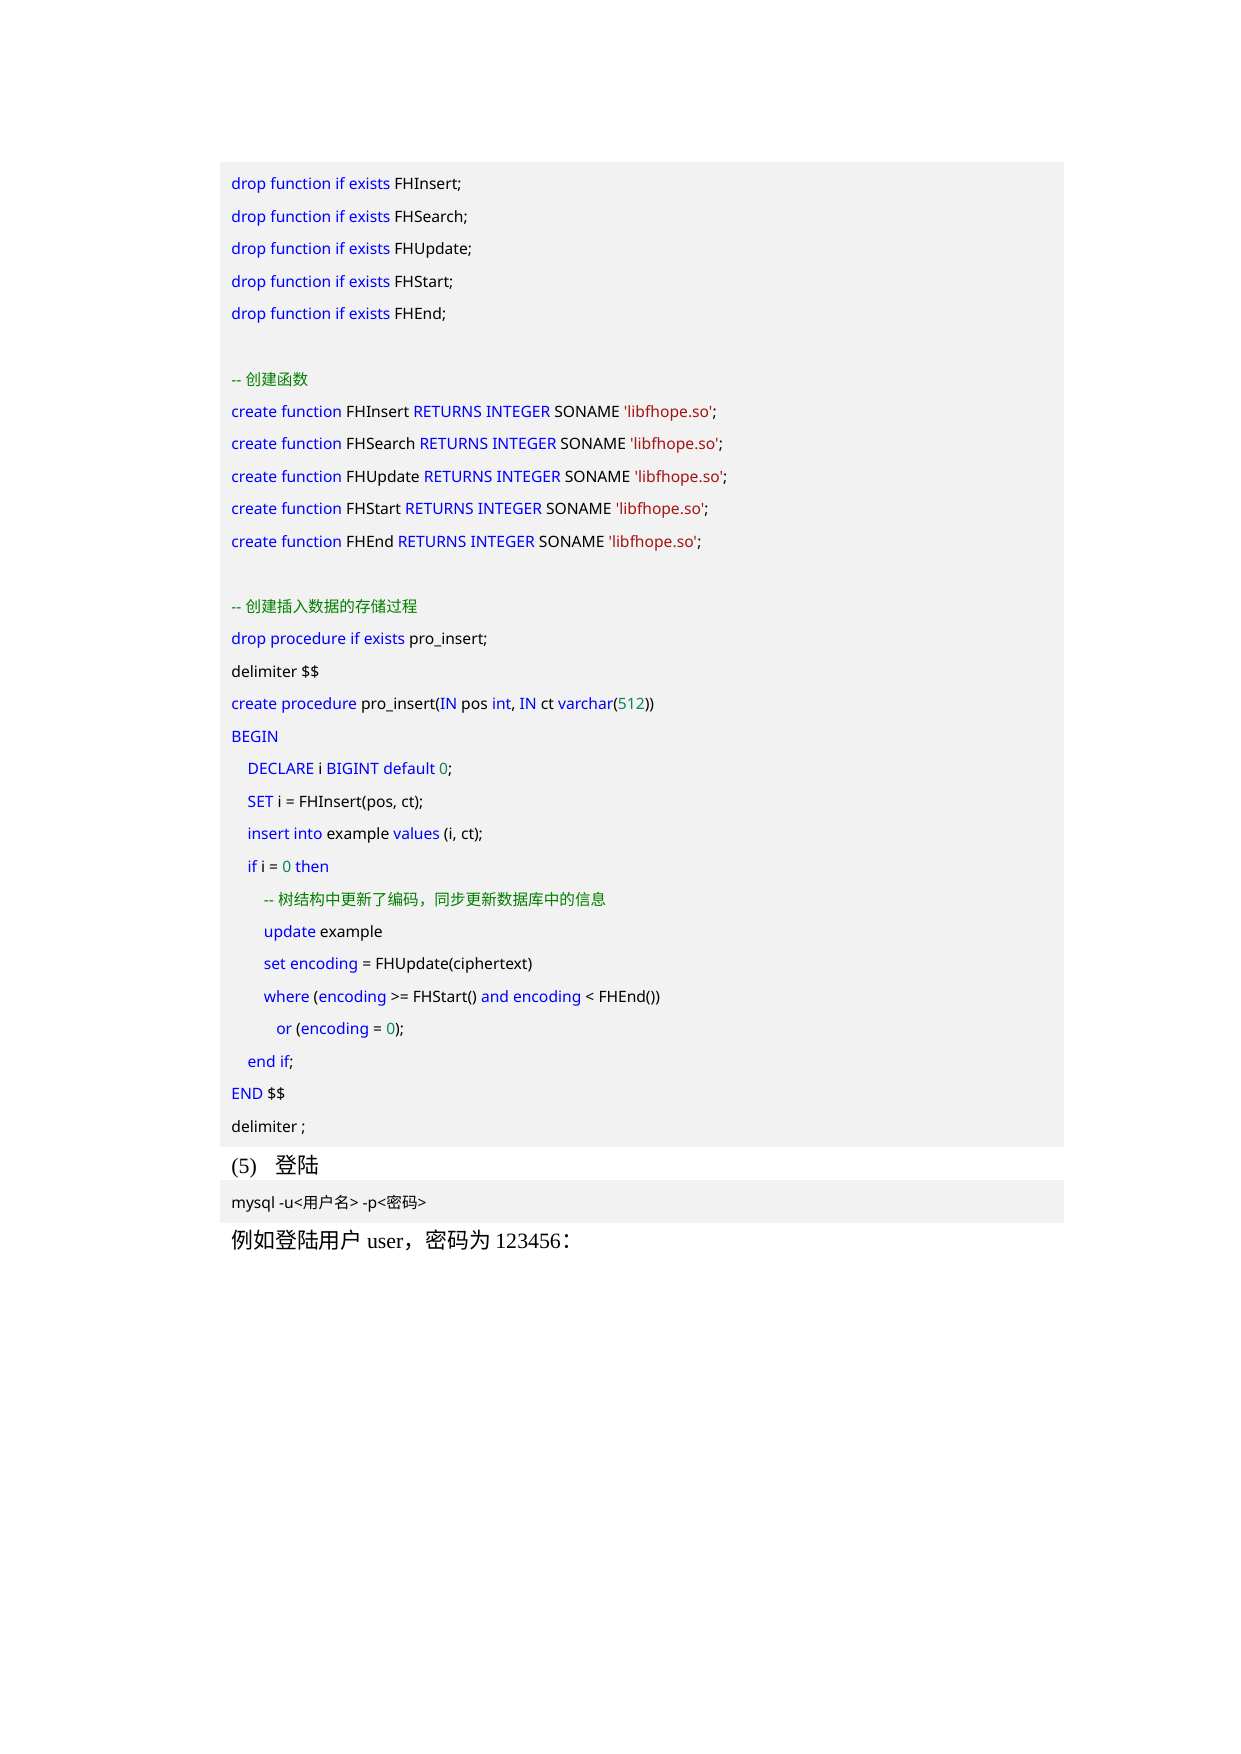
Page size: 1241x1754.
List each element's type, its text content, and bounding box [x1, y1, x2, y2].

text create function FHStart RETURNS INTEGER SONAME 'libfhope.so'; [223, 487, 1061, 519]
text -- 创建插入数据的存储过程 [223, 584, 1061, 617]
text create function FHSearch RETURNS INTEGER SONAME 'libfhope.so'; [223, 422, 1061, 454]
text -- 创建函数 [223, 357, 1061, 389]
text -- 树结构中更新了编码，同步更新数据库中的信息 [223, 877, 1061, 909]
text 例如登陆用户user，密码为123456： [187, 1223, 1053, 1255]
text delimiter $$ [223, 649, 1061, 682]
text end if; [223, 1039, 1061, 1072]
text if i = 0 then [223, 844, 1061, 877]
text drop function if exists FHStart; [223, 259, 1061, 292]
text drop function if exists FHEnd; [223, 292, 1061, 324]
text create function FHEnd RETURNS INTEGER SONAME 'libfhope.so'; [223, 519, 1061, 552]
list 登陆 [231, 1147, 1053, 1180]
text create function FHInsert RETURNS INTEGER SONAME 'libfhope.so'; [223, 389, 1061, 422]
text delimiter ; [223, 1104, 1061, 1144]
text insert into example values (i, ct); [223, 812, 1061, 844]
text BEGIN [223, 714, 1061, 747]
text drop procedure if exists pro_insert; [223, 617, 1061, 649]
text END $$ [223, 1072, 1061, 1104]
text or (encoding = 0); [223, 1007, 1061, 1039]
text drop function if exists FHUpdate; [223, 227, 1061, 259]
text where (encoding >= FHStart() and encoding < FHEnd()) [223, 974, 1061, 1007]
text mysql -u<用户名> -p<密码> [223, 1183, 1061, 1220]
text DECLARE i BIGINT default 0; [223, 747, 1061, 779]
text update example [223, 909, 1061, 942]
text SET i = FHInsert(pos, ct); [223, 779, 1061, 812]
text set encoding = FHUpdate(ciphertext) [223, 942, 1061, 974]
text drop function if exists FHInsert; [223, 165, 1061, 194]
text create procedure pro_insert(IN pos int, IN ct varchar(512)) [223, 682, 1061, 714]
text create function FHUpdate RETURNS INTEGER SONAME 'libfhope.so'; [223, 454, 1061, 487]
text drop function if exists FHSearch; [223, 194, 1061, 227]
